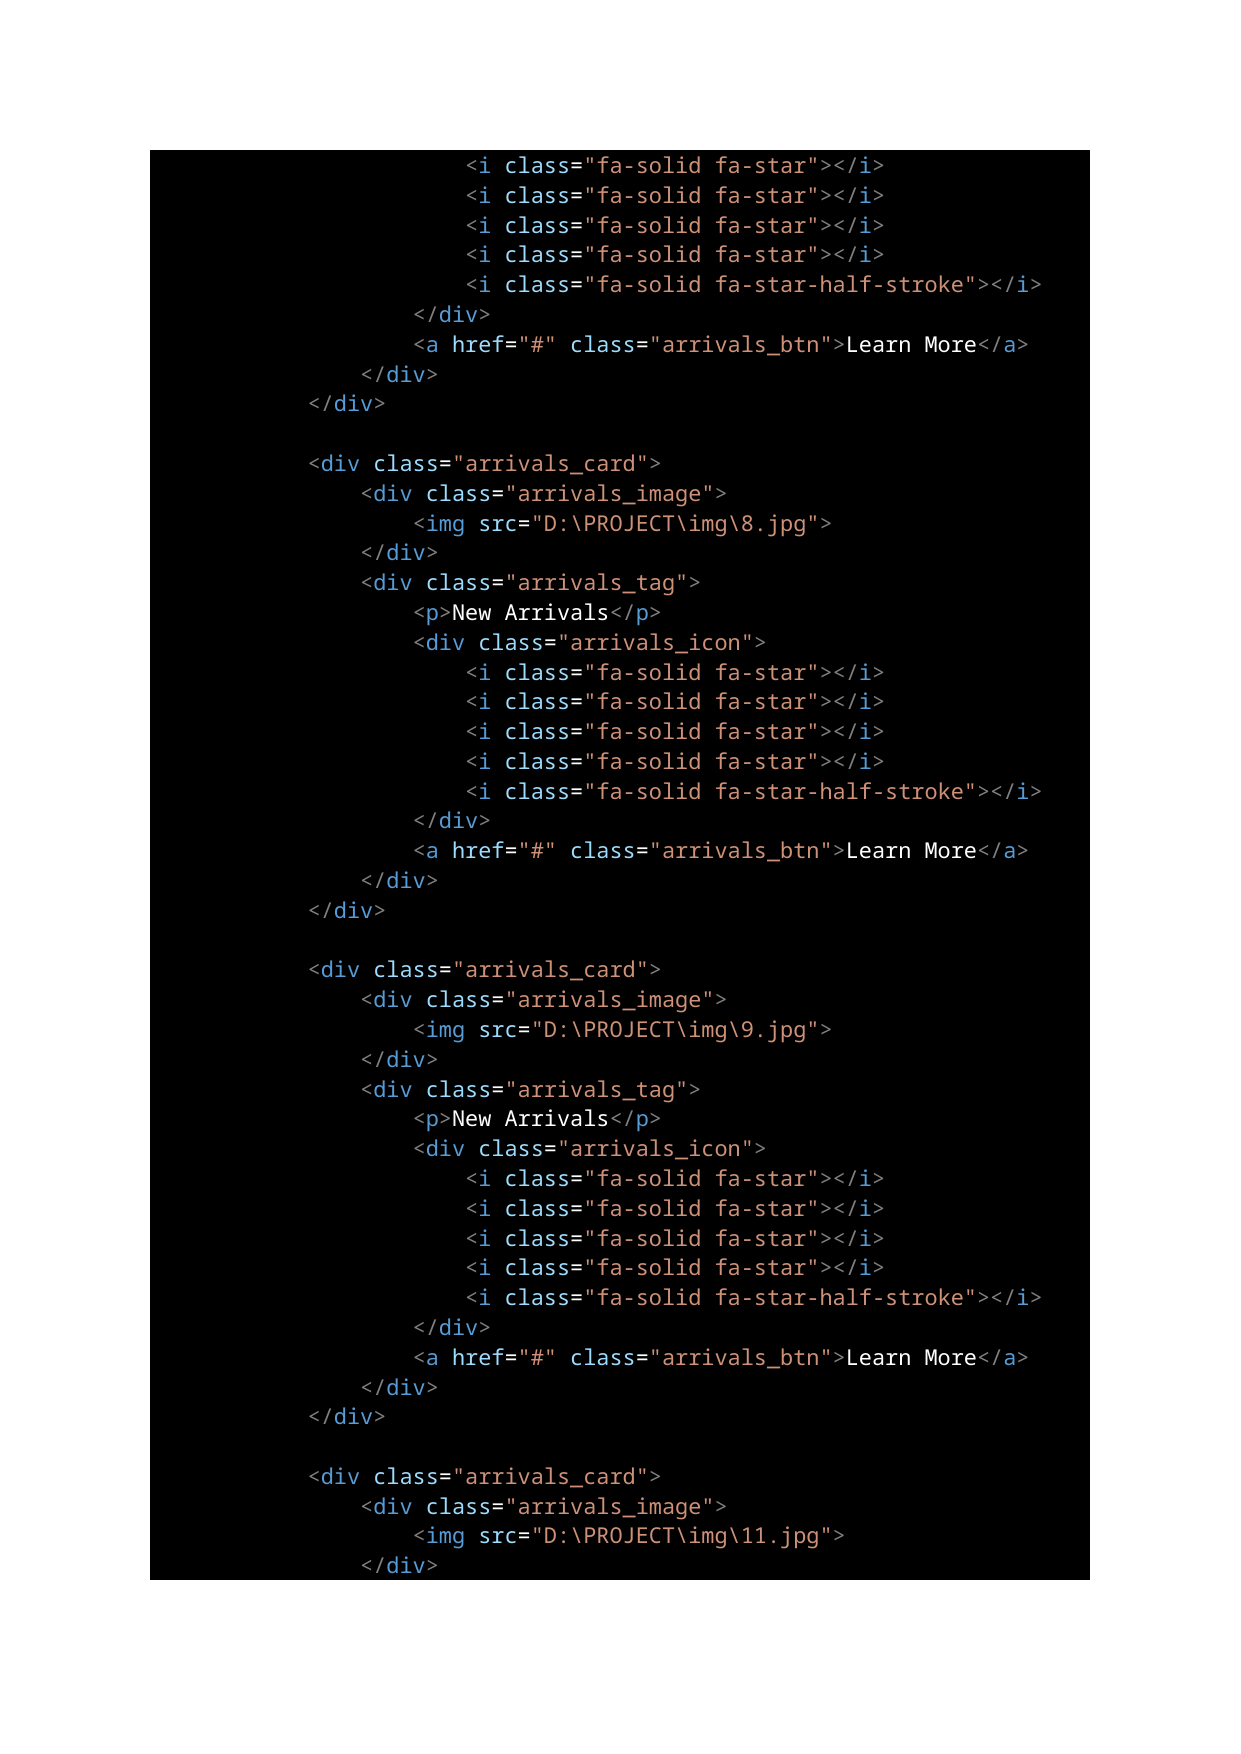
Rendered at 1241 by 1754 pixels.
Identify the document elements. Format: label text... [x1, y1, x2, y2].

text <div class="arrivals_card"> [150, 1461, 1090, 1491]
text <i class="fa-solid fa-star"></i> [150, 209, 1090, 239]
text <div class="arrivals_image"> [150, 1491, 1090, 1520]
text <i class="fa-solid fa-star"></i> [150, 1163, 1090, 1193]
text <i class="fa-solid fa-star-half-stroke"></i> [150, 776, 1090, 805]
text <div class="arrivals_card"> [150, 954, 1090, 984]
text <div class="arrivals_icon"> [150, 627, 1090, 656]
text <i class="fa-solid fa-star"></i> [150, 1193, 1090, 1222]
text <i class="fa-solid fa-star"></i> [150, 686, 1090, 716]
text <div class="arrivals_tag"> [150, 567, 1090, 597]
text <i class="fa-solid fa-star"></i> [150, 239, 1090, 269]
text <div class="arrivals_image"> [150, 478, 1090, 507]
text </div> [150, 537, 1090, 567]
text <a href="#" class="arrivals_btn">Learn More</a> [150, 835, 1090, 865]
text </div> [150, 358, 1090, 388]
text </div> [150, 299, 1090, 329]
text </div> [150, 1044, 1090, 1073]
text <a href="#" class="arrivals_btn">Learn More</a> [150, 329, 1090, 358]
text <div class="arrivals_tag"> [150, 1073, 1090, 1103]
text </div> [150, 1550, 1090, 1580]
text <p>New Arrivals</p> [150, 1103, 1090, 1133]
text <div class="arrivals_image"> [150, 984, 1090, 1014]
text <img src="D:\PROJECT\img\11.jpg"> [150, 1520, 1090, 1550]
text <i class="fa-solid fa-star"></i> [150, 746, 1090, 776]
text <i class="fa-solid fa-star"></i> [150, 656, 1090, 686]
text </div> [150, 1371, 1090, 1401]
text <div class="arrivals_card"> [150, 448, 1090, 478]
text <i class="fa-solid fa-star-half-stroke"></i> [150, 1282, 1090, 1312]
text </div> [150, 1401, 1090, 1431]
text <i class="fa-solid fa-star"></i> [150, 716, 1090, 746]
text <img src="D:\PROJECT\img\8.jpg"> [150, 507, 1090, 537]
text <i class="fa-solid fa-star"></i> [150, 180, 1090, 209]
text </div> [150, 895, 1090, 924]
text </div> [150, 388, 1090, 418]
text <p>New Arrivals</p> [150, 597, 1090, 627]
text </div> [150, 1312, 1090, 1342]
text <img src="D:\PROJECT\img\9.jpg"> [150, 1014, 1090, 1044]
text </div> [150, 865, 1090, 895]
text </div> [150, 805, 1090, 835]
text <div class="arrivals_icon"> [150, 1133, 1090, 1163]
text <i class="fa-solid fa-star"></i> [150, 150, 1090, 180]
text <i class="fa-solid fa-star"></i> [150, 1252, 1090, 1282]
text <i class="fa-solid fa-star-half-stroke"></i> [150, 269, 1090, 299]
text <a href="#" class="arrivals_btn">Learn More</a> [150, 1342, 1090, 1371]
text <i class="fa-solid fa-star"></i> [150, 1222, 1090, 1252]
